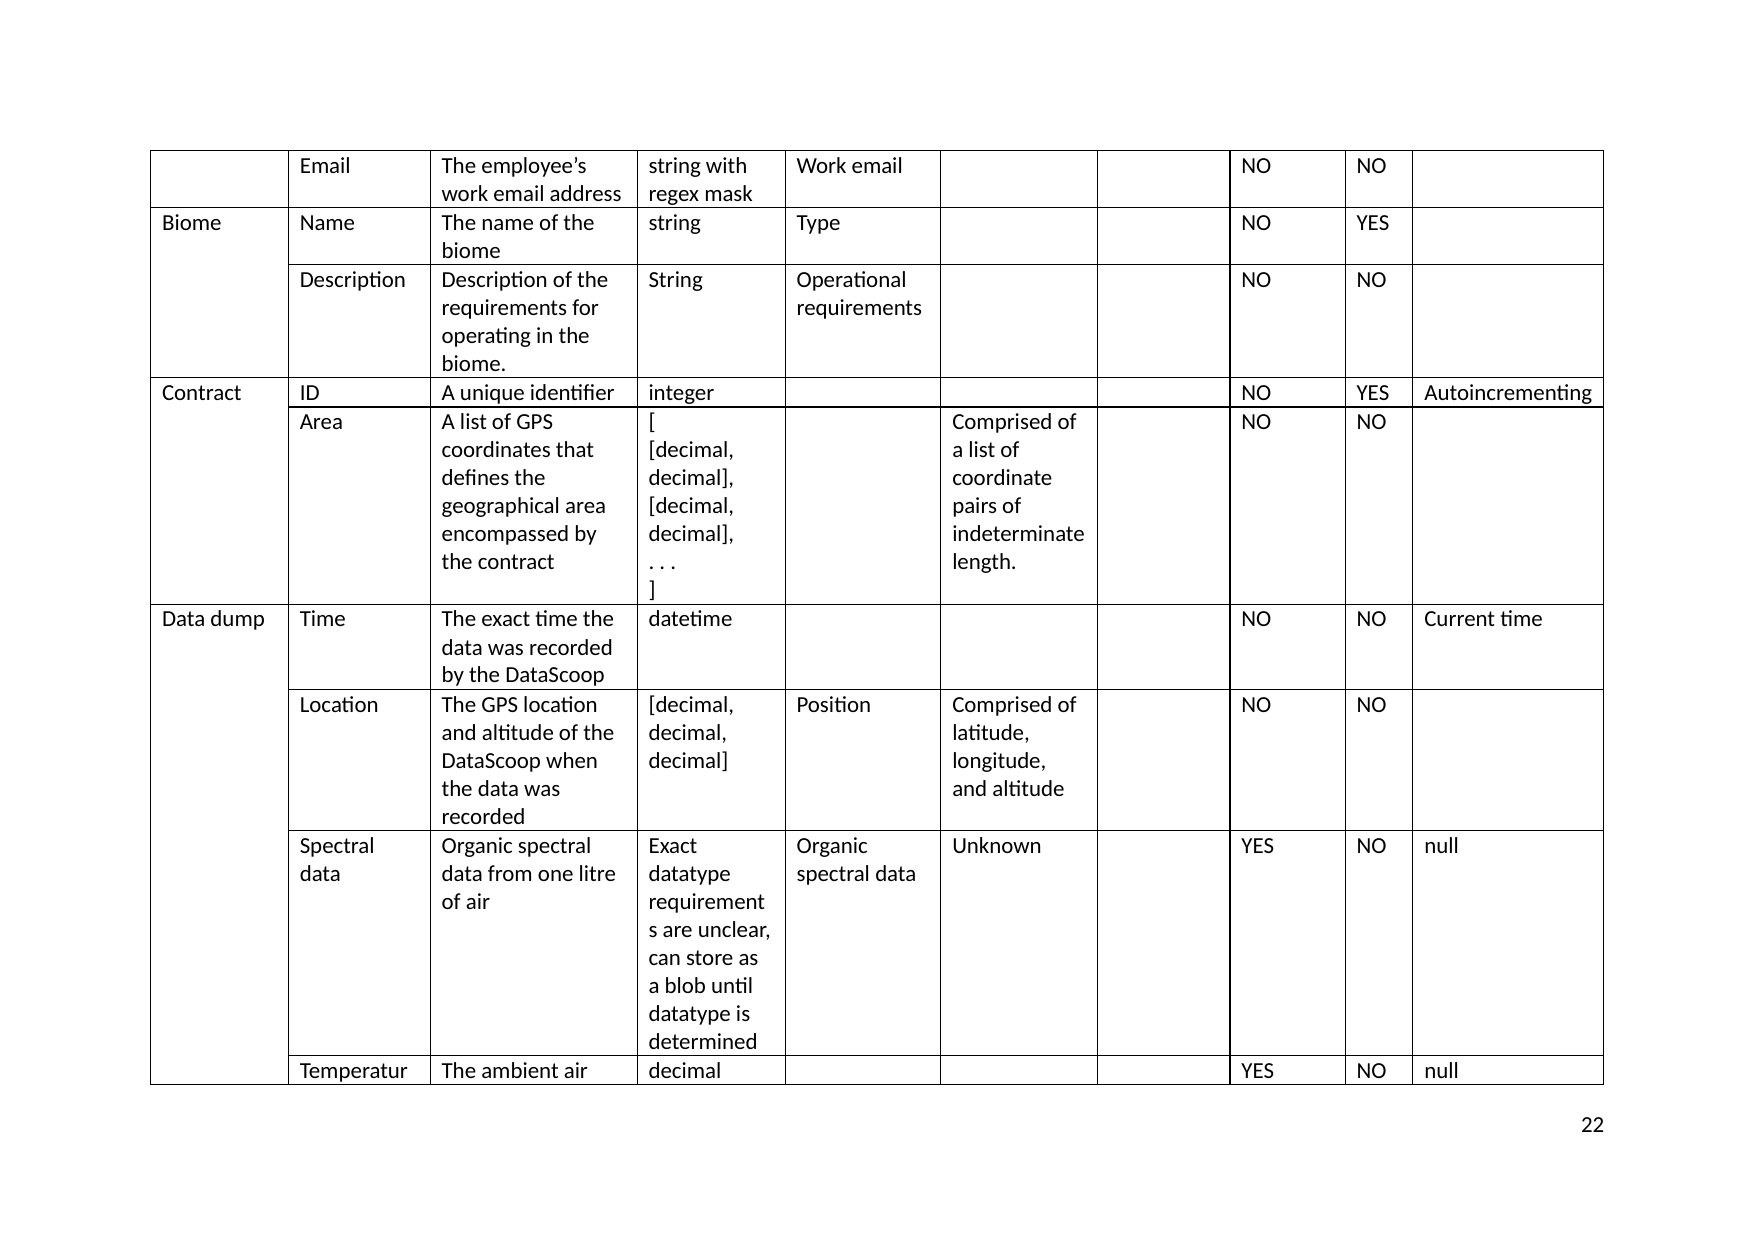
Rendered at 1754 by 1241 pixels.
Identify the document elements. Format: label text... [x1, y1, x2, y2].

table_cell [decimal, decimal, decimal] [638, 690, 785, 830]
table_cell NO [1231, 408, 1345, 603]
table_cell Time [289, 605, 430, 689]
table_cell [1098, 265, 1229, 377]
table_cell Work email [786, 151, 940, 207]
table_cell Spectral data [289, 831, 430, 1055]
table_cell A unique identifier [431, 378, 637, 406]
table_cell [1413, 408, 1603, 603]
table_cell [ [decimal, decimal], [decimal, decimal], . . . ] [638, 408, 785, 603]
table_cell Contract [151, 378, 288, 603]
table_cell [1413, 265, 1603, 377]
table_cell Location [289, 690, 430, 830]
table_cell [1098, 605, 1229, 689]
table_cell NO [1346, 408, 1412, 603]
table_cell [786, 378, 940, 406]
table_cell Description of the requirements for operating in the biome. [431, 265, 637, 377]
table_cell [638, 151, 785, 207]
table_cell Name [289, 208, 430, 264]
table_cell [941, 1056, 1097, 1084]
table_cell Type [786, 208, 940, 264]
table_cell [1098, 151, 1229, 207]
table_cell null [1413, 1056, 1603, 1084]
table_cell NO [1346, 151, 1412, 207]
table_cell integer [638, 378, 785, 406]
table_cell [1413, 151, 1603, 207]
table_cell [941, 208, 1097, 264]
table_cell [1098, 378, 1229, 406]
table_cell Unknown [941, 831, 1097, 1055]
table_cell YES [1231, 1056, 1345, 1084]
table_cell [431, 1056, 637, 1084]
table_cell [1098, 408, 1229, 603]
table_cell Operational requirements [786, 265, 940, 377]
table_cell null [1413, 831, 1603, 1055]
table_cell NO [1231, 378, 1345, 406]
table_cell NO [1346, 690, 1412, 830]
table_cell [786, 1056, 940, 1084]
table_cell Description [289, 265, 430, 377]
table_cell [1098, 208, 1229, 264]
table_cell [1098, 1056, 1229, 1084]
table_cell Area [289, 408, 430, 603]
table_cell NO [1346, 605, 1412, 689]
table_cell Current time [1413, 605, 1603, 689]
table_cell NO [1231, 208, 1345, 264]
table_cell [786, 605, 940, 689]
table_cell [1413, 690, 1603, 830]
table_cell NO [1231, 690, 1345, 830]
table_cell Autoincrementing [1413, 378, 1603, 406]
table_cell The name of the biome [431, 208, 637, 264]
table_cell The GPS location and altitude of the DataScoop when the data was recorded [431, 690, 637, 830]
table_cell Comprised of latitude, longitude, and altitude [941, 690, 1097, 830]
table_cell [941, 265, 1097, 377]
table_cell Comprised of a list of coordinate pairs of indeterminate length. [941, 408, 1097, 603]
table_cell [941, 378, 1097, 406]
table_cell Biome [151, 208, 288, 377]
table_cell NO [1231, 605, 1345, 689]
table_cell NO [1346, 265, 1412, 377]
table_cell ID [289, 378, 430, 406]
table_cell The employee’s work email address [431, 151, 637, 207]
table_cell YES [1346, 208, 1412, 264]
table_cell YES [1346, 378, 1412, 406]
table_cell YES [1231, 831, 1345, 1055]
table_cell The exact time the data was recorded by the DataScoop [431, 605, 637, 689]
table_cell A list of GPS coordinates that defines the geographical area encompassed by the contract [431, 408, 637, 603]
table_cell decimal [638, 1056, 785, 1084]
table_cell [1098, 831, 1229, 1055]
table_cell Organic spectral data from one litre of air [431, 831, 637, 1055]
table_cell [1413, 208, 1603, 264]
table_cell Temperature [289, 1056, 430, 1084]
table_cell NO [1231, 151, 1345, 207]
table_cell Position [786, 690, 940, 830]
table_cell Exact datatype requirements are unclear, can store as a blob until datatype is determined [638, 831, 785, 1055]
table_cell NO [1231, 265, 1345, 377]
table_cell [941, 151, 1097, 207]
table_cell String [638, 265, 785, 377]
table_cell [1098, 690, 1229, 830]
table_cell [941, 605, 1097, 689]
table_cell NO [1346, 831, 1412, 1055]
table_cell Organic spectral data [786, 831, 940, 1055]
table_cell Data dump [151, 605, 288, 1084]
table_cell datetime [638, 605, 785, 689]
table_cell [786, 408, 940, 603]
table_cell Email [289, 151, 430, 207]
table_cell string [638, 208, 785, 264]
table_cell NO [1346, 1056, 1412, 1084]
